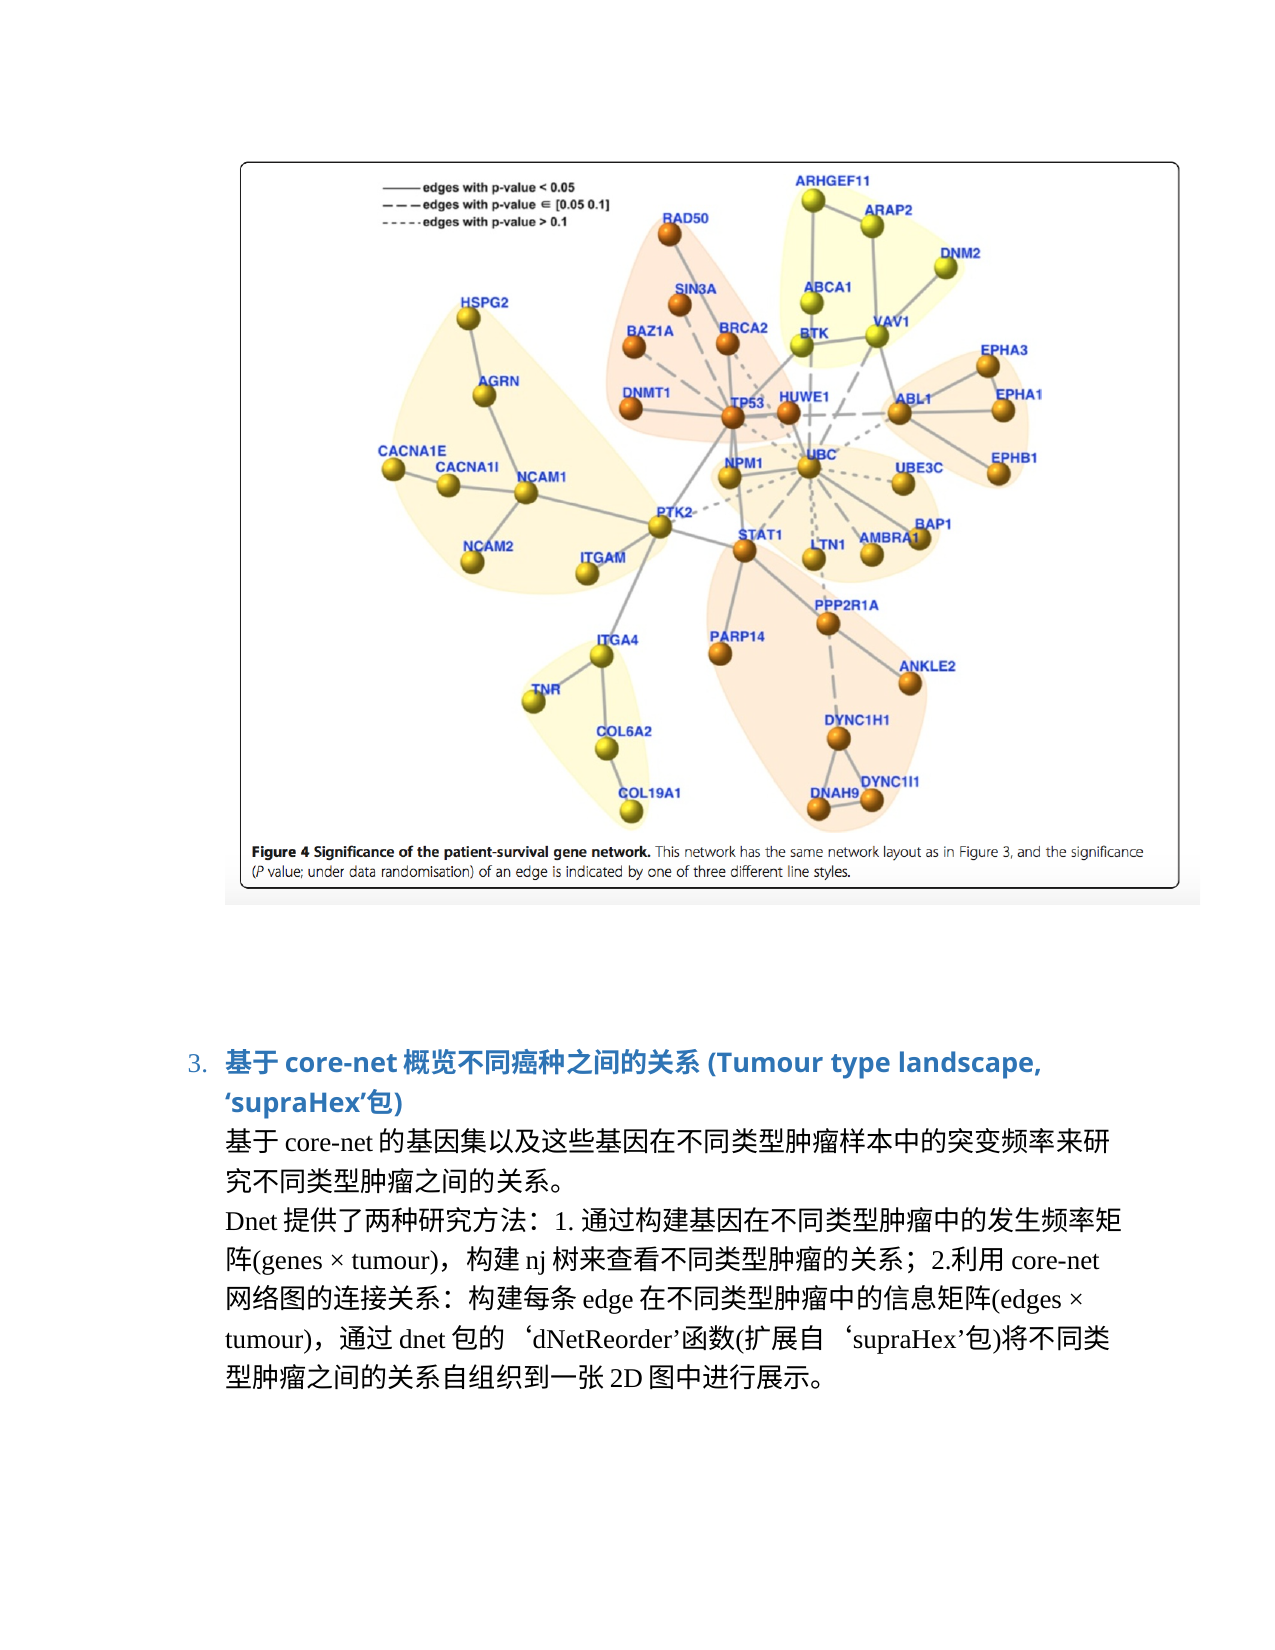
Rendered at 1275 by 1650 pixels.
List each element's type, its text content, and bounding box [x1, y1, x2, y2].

picture [225, 150, 1200, 905]
list Dnet提供了两种研究方法：1. 通过构建基因在不同类型肿瘤中的发生频率矩阵(genes × tumour)，构建nj树来查看不同类型肿瘤的关系；2.利用core-net网络图的连接关系：构建每条edge在不同类型肿瘤中的信息矩阵(edges × tumour)，通过dnet包的‘dNetReorder’函数(扩展自‘supraHex’包)将不同类型肿瘤之间的关系自组织到一张2D图中进行展示。 [225, 1199, 1125, 1395]
list 基于core-net的基因集以及这些基因在不同类型肿瘤样本中的突变频率来研究不同类型肿瘤之间的关系。 [225, 1120, 1125, 1199]
subtitle 基于core-net概览不同癌种之间的关系 (Tumour type landscape, ‘supraHex’包) [187, 1041, 1125, 1120]
